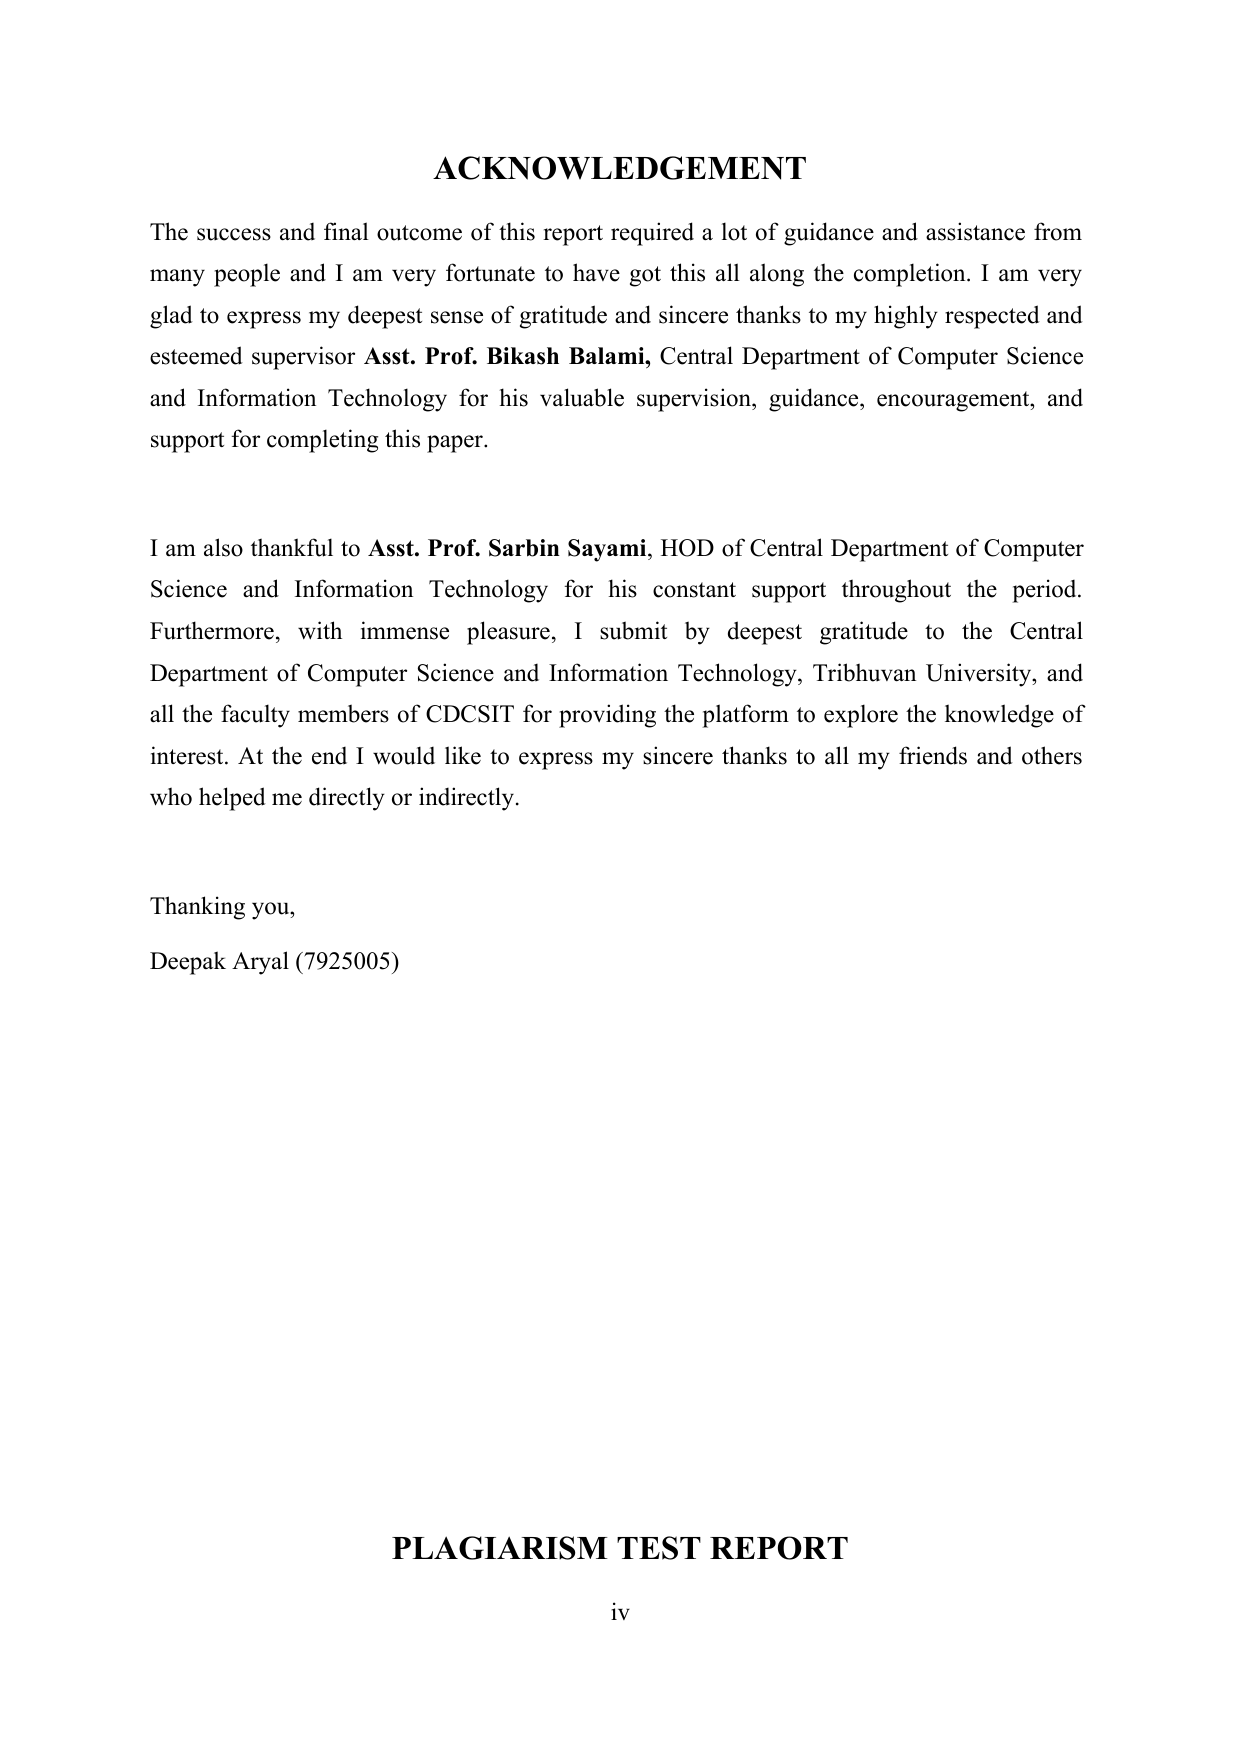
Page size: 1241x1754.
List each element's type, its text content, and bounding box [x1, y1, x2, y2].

text Deepak Aryal (7925005) [149, 947, 1084, 974]
text The success and final outcome of this report required a lot of guidance and assistance from many people and I am very fortunate to have got this all along the completion. I am very glad to express my deepest sense of gratitude and sincere thanks to my highly respected and esteemed supervisor Asst. Prof. Bikash Balami, Central Department of Computer Science and Information Technology for his valuable supervision, guidance, encouragement, and support for completing this paper. [149, 218, 1084, 453]
text Thanking you, [149, 892, 1084, 920]
subtitle Acknowledgement [150, 150, 1090, 187]
text I am also thankful to Asst. Prof. Sarbin Sayami, HOD of Central Department of Computer Science and Information Technology for his constant support throughout the period. Furthermore, with immense pleasure, I submit by deepest gratitude to the Central Department of Computer Science and Information Technology, Tribhuvan University, and all the faculty members of CDCSIT for providing the platform to explore the knowledge of interest. At the end I would like to express my sincere thanks to all my friends and others who helped me directly or indirectly. [149, 534, 1084, 811]
text Plagiarism Test Report [150, 1530, 1090, 1567]
